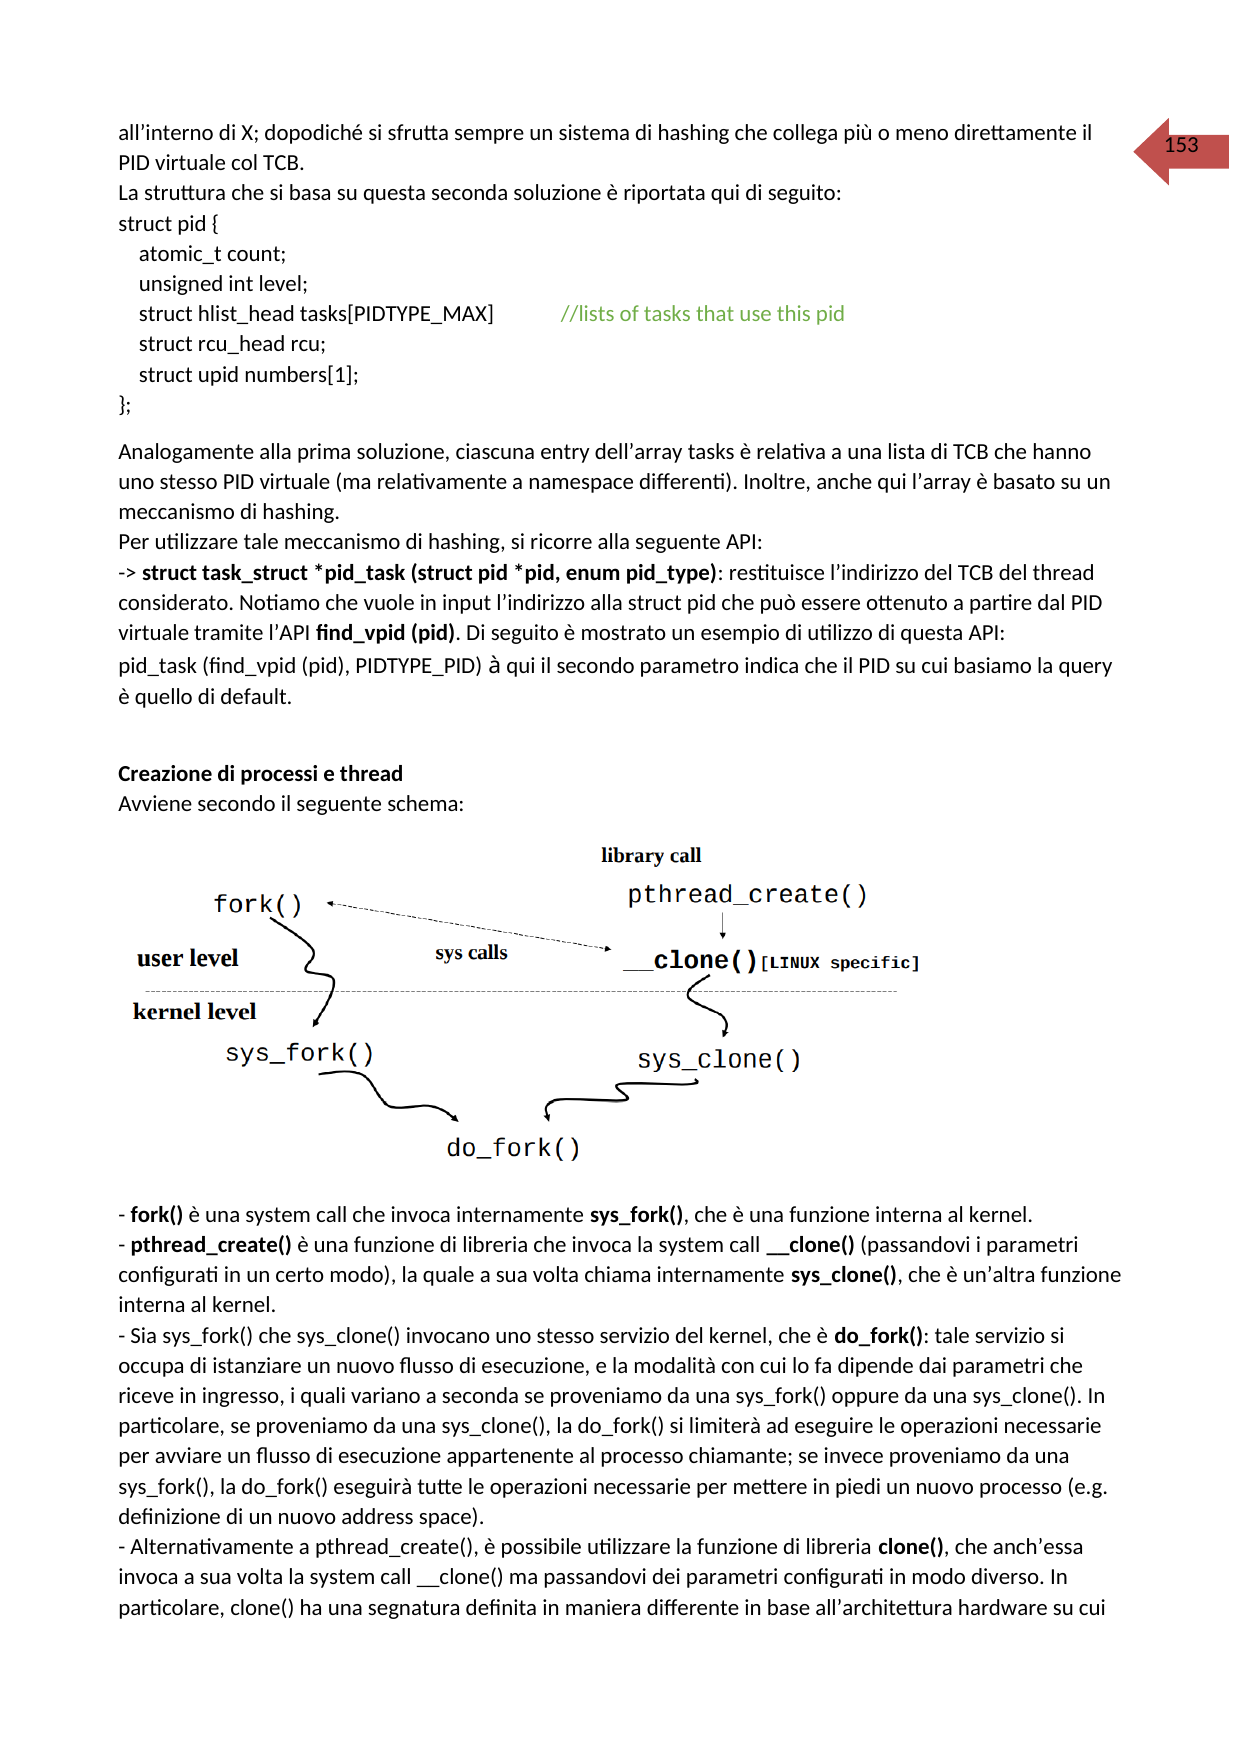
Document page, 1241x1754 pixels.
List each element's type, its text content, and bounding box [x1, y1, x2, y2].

picture [118, 836, 926, 1181]
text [118, 1200, 1122, 1621]
text Creazione di processi e thread Avviene secondo il seguente schema: [118, 729, 1122, 817]
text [118, 118, 1122, 418]
text Analogamente alla prima soluzione, ciascuna entry dell’array tasks è relativa a una lista di TCB che hanno uno stesso PID virtuale (ma relativamente a namespace differenti). Inoltre, anche qui l’array è basato su un meccanismo di hashing. Per utilizzare tale meccanismo di hashing, si ricorre alla seguente API: -> struct task_struct *pid_task (struct pid *pid, enum pid_type): restituisce l’indirizzo del TCB del thread considerato. Notiamo che vuole in input l’indirizzo alla struct pid che può essere ottenuto a partire dal PID virtuale tramite l’API find_vpid (pid). Di seguito è mostrato un esempio di utilizzo di questa API: pid_task (find_vpid (pid), PIDTYPE_PID) à qui il secondo parametro indica che il PID su cui basiamo la query è quello di default. [118, 437, 1122, 710]
